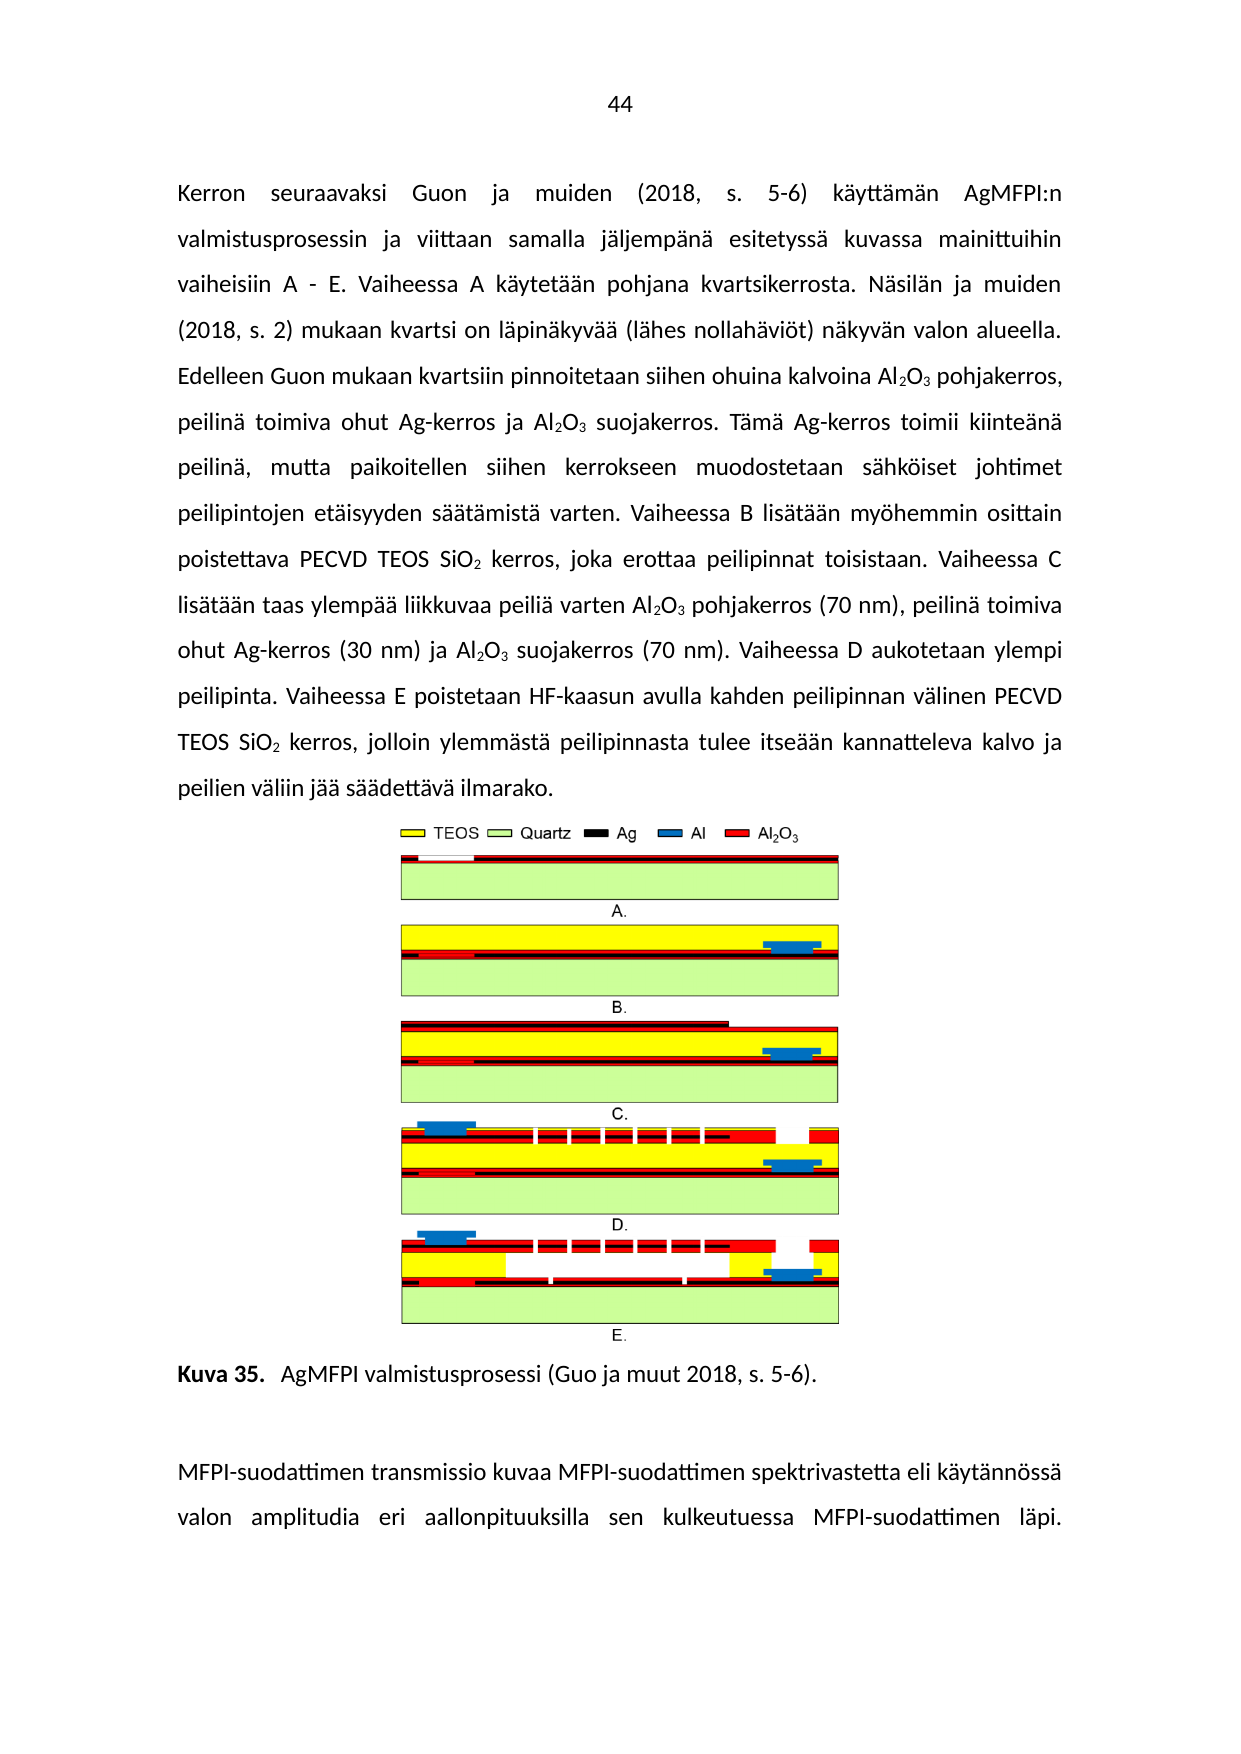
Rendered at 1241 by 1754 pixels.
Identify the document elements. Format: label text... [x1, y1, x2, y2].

text Kuva 35. AgMFPI valmistusprosessi (Guo ja muut 2018, s. 5-6). [177, 1358, 1063, 1389]
picture [395, 817, 845, 1346]
text Kerron seuraavaksi Guon ja muiden (2018, s. 5-6) käyttämän AgMFPI:n valmistusprosessin ja viittaan samalla jäljempänä esitetyssä kuvassa mainittuihin vaiheisiin A - E. Vaiheessa A käytetään pohjana kvartsikerrosta. Näsilän ja muiden (2018, s. 2) mukaan kvartsi on läpinäkyvää (lähes nollahäviöt) näkyvän valon alueella. Edelleen Guon mukaan kvartsiin pinnoitetaan siihen ohuina kalvoina Al2O3 pohjakerros, peilinä toimiva ohut Ag-kerros ja Al2O3 suojakerros. Tämä Ag-kerros toimii kiinteänä peilinä, mutta paikoitellen siihen kerrokseen muodostetaan sähköiset johtimet peilipintojen etäisyyden säätämistä varten. Vaiheessa B lisätään myöhemmin osittain poistettava PECVD TEOS SiO2 kerros, joka erottaa peilipinnat toisistaan. Vaiheessa C lisätään taas ylempää liikkuvaa peiliä varten Al2O3 pohjakerros (70 nm), peilinä toimiva ohut Ag-kerros (30 nm) ja Al2O3 suojakerros (70 nm). Vaiheessa D aukotetaan ylempi peilipinta. Vaiheessa E poistetaan HF-kaasun avulla kahden peilipinnan välinen PECVD TEOS SiO2 kerros, jolloin ylemmästä peilipinnasta tulee itseään kannatteleva kalvo ja peilien väliin jää säädettävä ilmarako. [177, 177, 1063, 802]
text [177, 1456, 1063, 1532]
